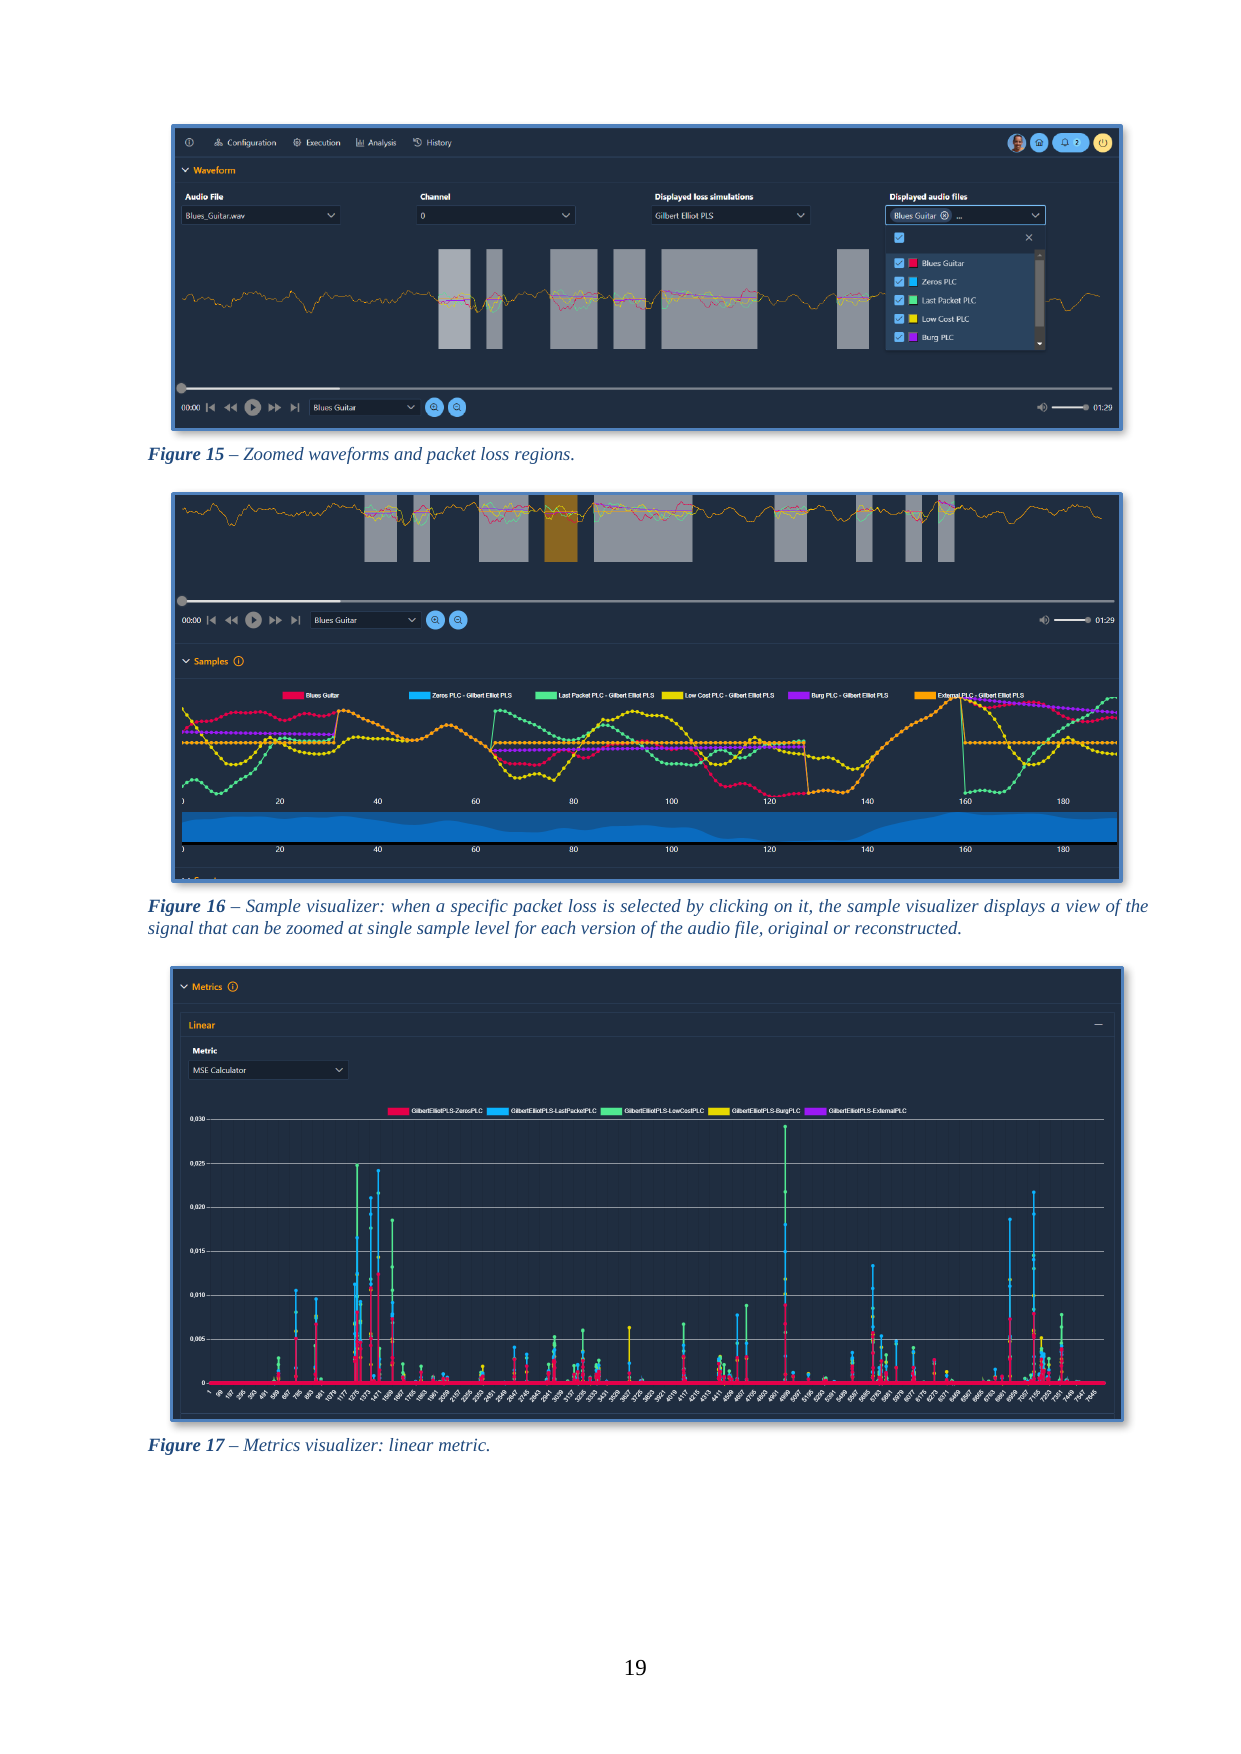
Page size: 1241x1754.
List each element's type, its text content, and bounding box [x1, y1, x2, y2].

picture [175, 128, 1119, 428]
text Figure 17 – Metrics visualizer: linear metric. [148, 1434, 1152, 1456]
picture [175, 495, 1119, 879]
picture [173, 969, 1121, 1419]
text Figure 16 – Sample visualizer: when a specific packet loss is selected by clicking on it, the sample visualizer displays a view of the signal that can be zoomed at single sample level for each version of the audio file, original or reconstructed. [148, 895, 1152, 938]
text Figure 15 – Zoomed waveforms and packet loss regions. [148, 443, 1152, 465]
